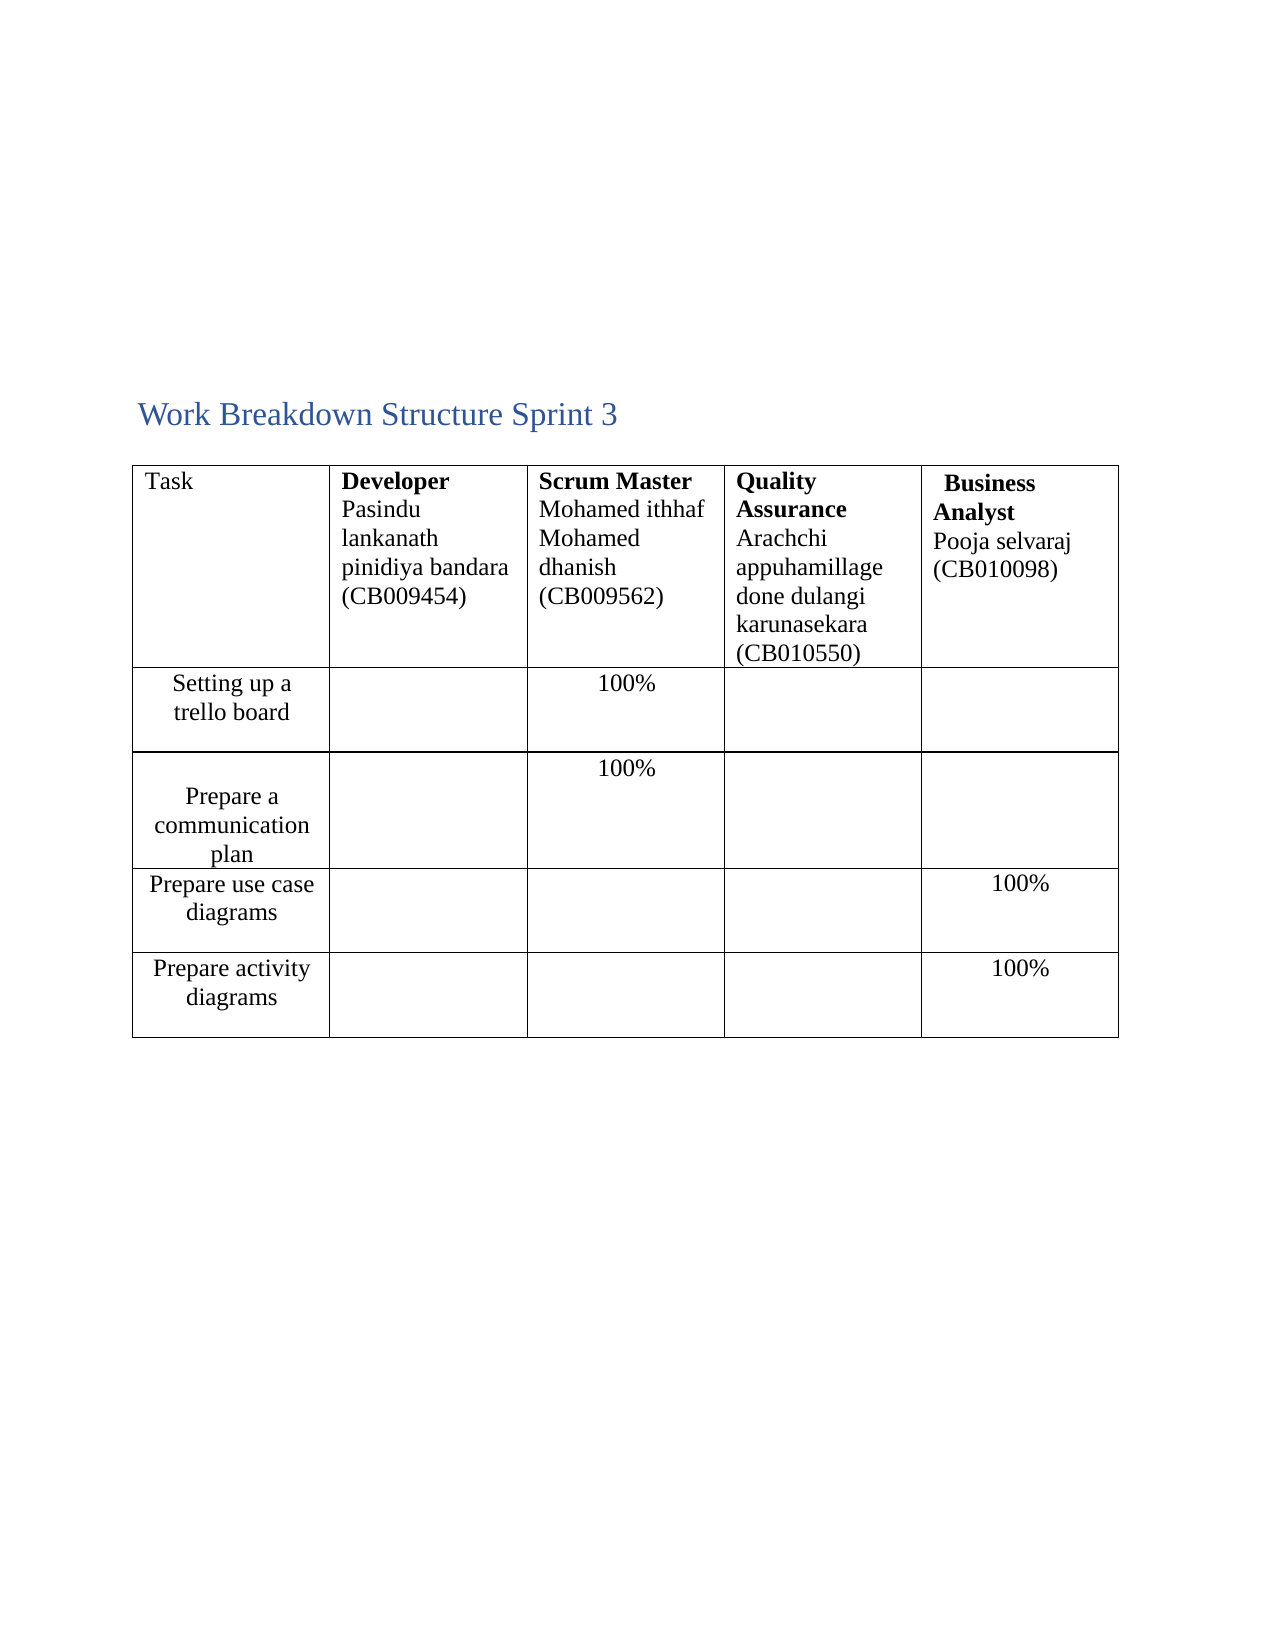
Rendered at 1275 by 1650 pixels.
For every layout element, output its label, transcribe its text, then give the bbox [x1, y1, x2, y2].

table_cell [725, 668, 921, 751]
table_cell [922, 668, 1118, 751]
table_cell [725, 869, 921, 952]
table_cell [725, 953, 921, 1037]
table_cell [528, 953, 724, 1037]
table_cell 100% [922, 869, 1118, 952]
table_cell 100% [922, 953, 1118, 1037]
table_cell [528, 869, 724, 952]
table_header Business Analyst Pooja selvaraj (CB010098) [922, 466, 1118, 667]
table_cell 100% [528, 668, 724, 751]
table_cell Prepare use case diagrams [133, 869, 329, 952]
table_cell 100% [528, 753, 724, 868]
table_cell Setting up a trello board [133, 668, 329, 751]
subtitle Work Breakdown Structure Sprint 3 [4, 394, 1275, 433]
table_cell [330, 753, 527, 868]
table_cell [330, 869, 527, 952]
table_header Scrum Master Mohamed ithhaf Mohamed dhanish (CB009562) [528, 466, 724, 667]
table_cell Prepare activity diagrams [133, 953, 329, 1037]
table_cell [725, 753, 921, 868]
table_header Quality Assurance Arachchi appuhamillage done dulangi karunasekara (CB010550) [725, 466, 921, 667]
table_cell [330, 668, 527, 751]
table_cell [922, 753, 1118, 868]
table_header Developer Pasindu lankanath pinidiya bandara (CB009454) [330, 466, 527, 667]
table_header Task [133, 466, 329, 667]
table_cell Prepare a communication plan [133, 753, 329, 868]
table_cell [330, 953, 527, 1037]
